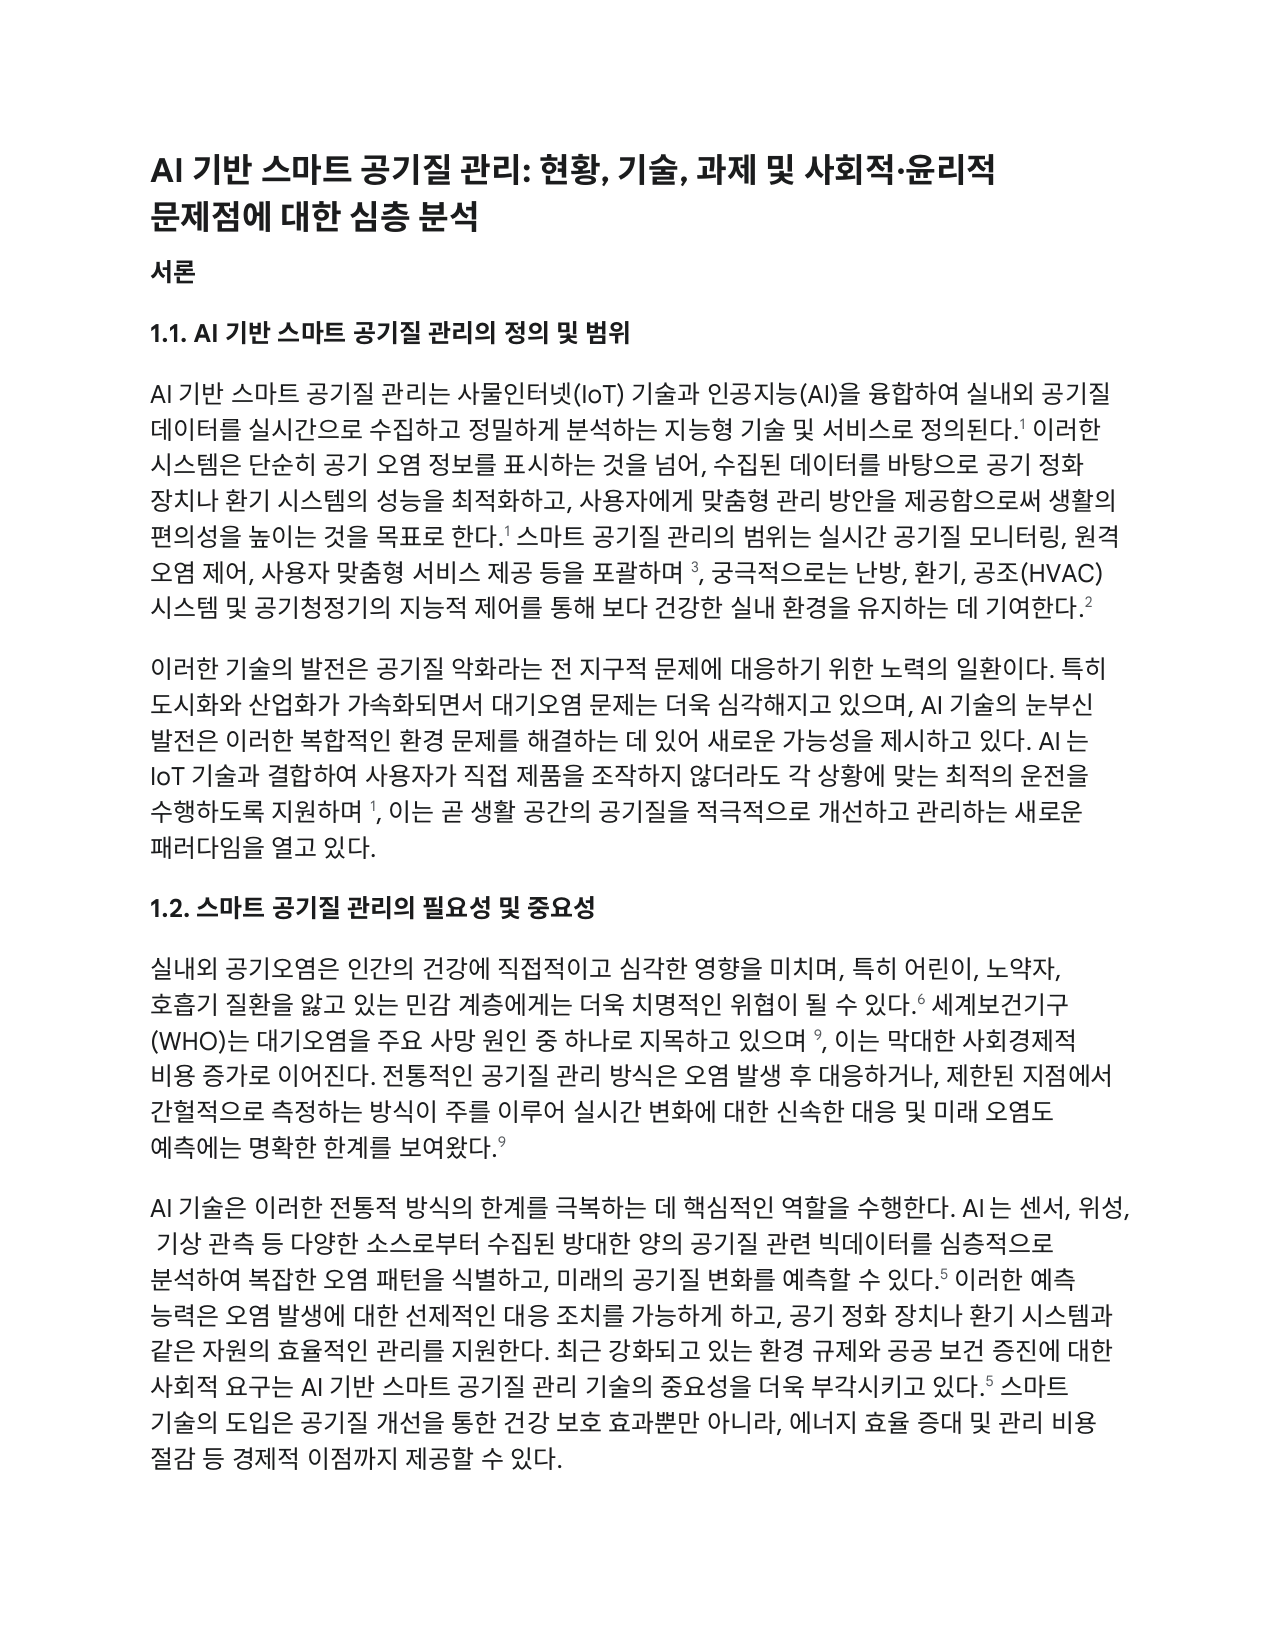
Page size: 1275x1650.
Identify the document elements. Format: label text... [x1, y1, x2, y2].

text 실내외 공기오염은 인간의 건강에 직접적이고 심각한 영향을 미치며, 특히 어린이, 노약자, 호흡기 질환을 앓고 있는 민감 계층에게는 더욱 치명적인 위협이 될 수 있다.6 세계보건기구(WHO)는 대기오염을 주요 사망 원인 중 하나로 지목하고 있으며 9, 이는 막대한 사회경제적 비용 증가로 이어진다. 전통적인 공기질 관리 방식은 오염 발생 후 대응하거나, 제한된 지점에서 간헐적으로 측정하는 방식이 주를 이루어 실시간 변화에 대한 신속한 대응 및 미래 오염도 예측에는 명확한 한계를 보여왔다.9 [150, 954, 1125, 1164]
text AI 기술은 이러한 전통적 방식의 한계를 극복하는 데 핵심적인 역할을 수행한다. AI는 센서, 위성, 기상 관측 등 다양한 소스로부터 수집된 방대한 양의 공기질 관련 빅데이터를 심층적으로 분석하여 복잡한 오염 패턴을 식별하고, 미래의 공기질 변화를 예측할 수 있다.5 이러한 예측 능력은 오염 발생에 대한 선제적인 대응 조치를 가능하게 하고, 공기 정화 장치나 환기 시스템과 같은 자원의 효율적인 관리를 지원한다. 최근 강화되고 있는 환경 규제와 공공 보건 증진에 대한 사회적 요구는 AI 기반 스마트 공기질 관리 기술의 중요성을 더욱 부각시키고 있다.5 스마트 기술의 도입은 공기질 개선을 통한 건강 보호 효과뿐만 아니라, 에너지 효율 증대 및 관리 비용 절감 등 경제적 이점까지 제공할 수 있다. [150, 1194, 1125, 1475]
text 이러한 기술의 발전은 공기질 악화라는 전 지구적 문제에 대응하기 위한 노력의 일환이다. 특히 도시화와 산업화가 가속화되면서 대기오염 문제는 더욱 심각해지고 있으며, AI 기술의 눈부신 발전은 이러한 복합적인 환경 문제를 해결하는 데 있어 새로운 가능성을 제시하고 있다. AI는 IoT 기술과 결합하여 사용자가 직접 제품을 조작하지 않더라도 각 상황에 맞는 최적의 운전을 수행하도록 지원하며 1, 이는 곧 생활 공간의 공기질을 적극적으로 개선하고 관리하는 새로운 패러다임을 열고 있다. [150, 654, 1125, 864]
text 서론 [150, 258, 1125, 289]
text AI 기반 스마트 공기질 관리는 사물인터넷(IoT) 기술과 인공지능(AI)을 융합하여 실내외 공기질 데이터를 실시간으로 수집하고 정밀하게 분석하는 지능형 기술 및 서비스로 정의된다.1 이러한 시스템은 단순히 공기 오염 정보를 표시하는 것을 넘어, 수집된 데이터를 바탕으로 공기 정화 장치나 환기 시스템의 성능을 최적화하고, 사용자에게 맞춤형 관리 방안을 제공함으로써 생활의 편의성을 높이는 것을 목표로 한다.1 스마트 공기질 관리의 범위는 실시간 공기질 모니터링, 원격 오염 제어, 사용자 맞춤형 서비스 제공 등을 포괄하며 3, 궁극적으로는 난방, 환기, 공조(HVAC) 시스템 및 공기청정기의 지능적 제어를 통해 보다 건강한 실내 환경을 유지하는 데 기여한다.2 [150, 379, 1125, 625]
text 1.1. AI 기반 스마트 공기질 관리의 정의 및 범위 [150, 318, 1125, 350]
subtitle AI 기반 스마트 공기질 관리: 현황, 기술, 과제 및 사회적·윤리적 문제점에 대한 심층 분석 [150, 150, 1125, 239]
text 1.2. 스마트 공기질 관리의 필요성 및 중요성 [150, 894, 1125, 925]
